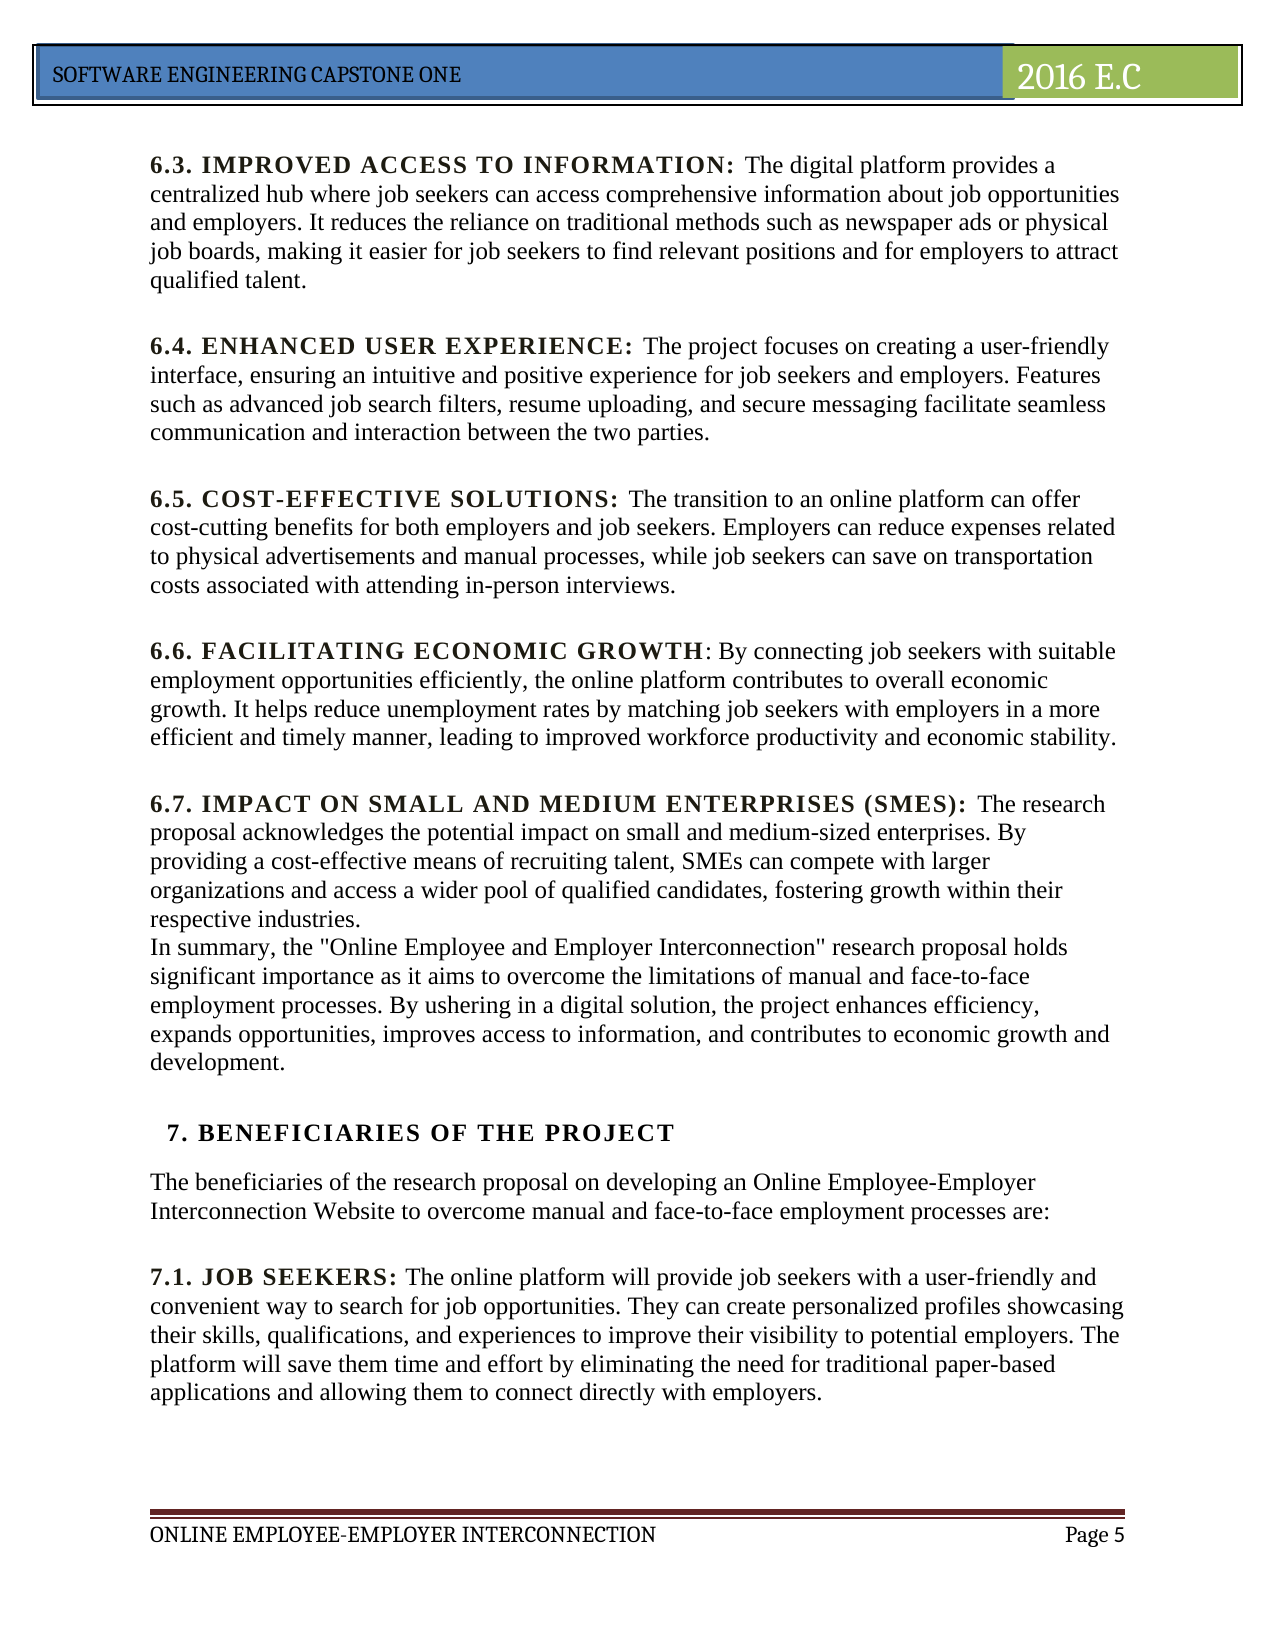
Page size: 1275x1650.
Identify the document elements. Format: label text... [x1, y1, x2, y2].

text 6.5. Cost-effective Solutions: The transition to an online platform can offer cost-cutting benefits for both employers and job seekers. Employers can reduce expenses related to physical advertisements and manual processes, while job seekers can save on transportation costs associated with attending in-person interviews. [150, 484, 1125, 599]
text 7.1. Job Seekers: The online platform will provide job seekers with a user-friendly and convenient way to search for job opportunities. They can create personalized profiles showcasing their skills, qualifications, and experiences to improve their visibility to potential employers. The platform will save them time and effort by eliminating the need for traditional paper-based applications and allowing them to connect directly with employers. [150, 1262, 1125, 1406]
text 6.6. Facilitating Economic Growth: By connecting job seekers with suitable employment opportunities efficiently, the online platform contributes to overall economic growth. It helps reduce unemployment rates by matching job seekers with employers in a more efficient and timely manner, leading to improved workforce productivity and economic stability. [150, 636, 1125, 751]
text 6.4. Enhanced User Experience: The project focuses on creating a user-friendly interface, ensuring an intuitive and positive experience for job seekers and employers. Features such as advanced job search filters, resume uploading, and secure messaging facilitate seamless communication and interaction between the two parties. [150, 331, 1125, 446]
text In summary, the "Online Employee and Employer Interconnection" research proposal holds significant importance as it aims to overcome the limitations of manual and face-to-face employment processes. By ushering in a digital solution, the project enhances efficiency, expands opportunities, improves access to information, and contributes to economic growth and development. [150, 932, 1125, 1076]
text The beneficiaries of the research proposal on developing an Online Employee-Employer Interconnection Website to overcome manual and face-to-face employment processes are: [150, 1167, 1125, 1225]
text 6.3. Improved Access to Information: The digital platform provides a centralized hub where job seekers can access comprehensive information about job opportunities and employers. It reduces the reliance on traditional methods such as newspaper ads or physical job boards, making it easier for job seekers to find relevant positions and for employers to attract qualified talent. [150, 150, 1125, 294]
text 6.7. Impact on Small and Medium Enterprises (SMEs): The research proposal acknowledges the potential impact on small and medium-sized enterprises. By providing a cost-effective means of recruiting talent, SMEs can compete with larger organizations and access a wider pool of qualified candidates, fostering growth within their respective industries. [150, 789, 1125, 932]
subtitle 7. Beneficiaries of the Project [150, 1118, 1125, 1147]
